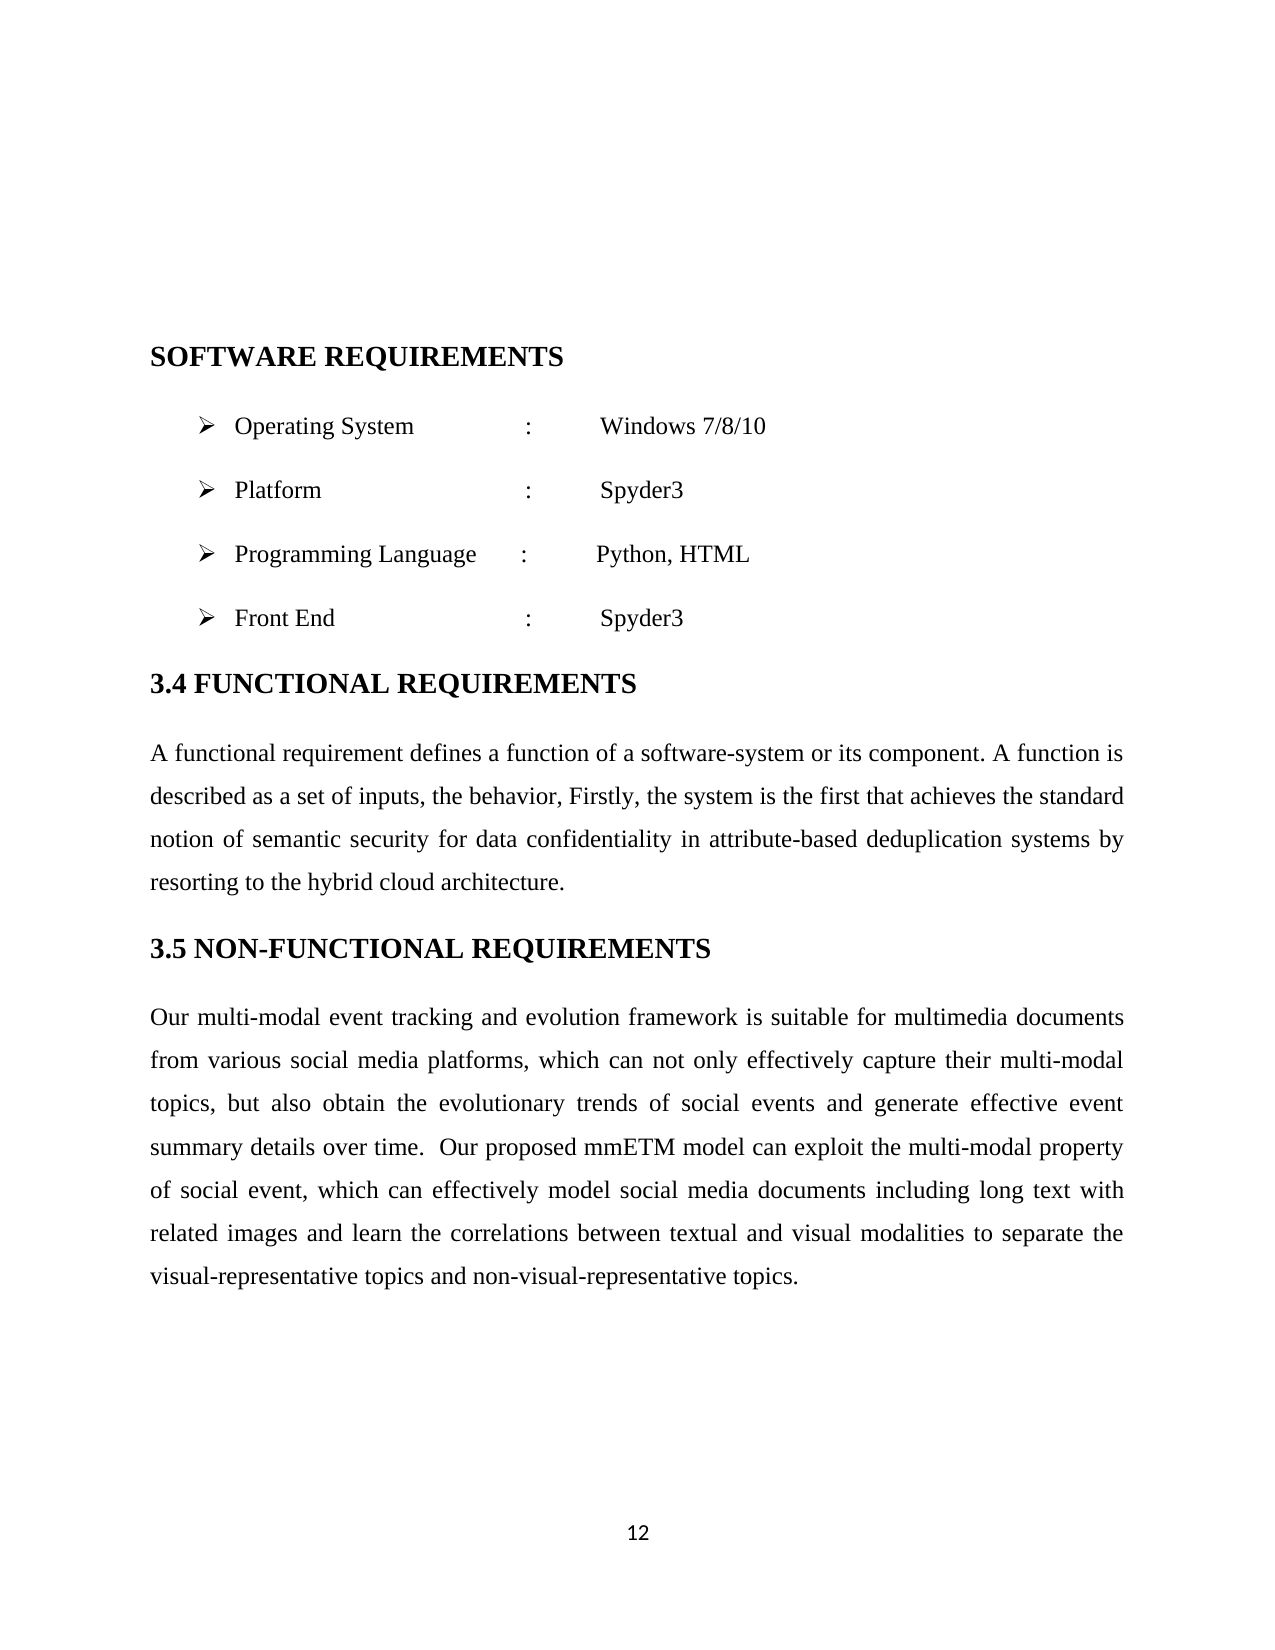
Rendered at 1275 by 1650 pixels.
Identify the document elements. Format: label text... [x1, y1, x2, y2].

list Programming Language : Python, HTML [197, 539, 1125, 567]
list Platform : Spyder3 [197, 475, 1125, 503]
text SOFTWARE REQUIREMENTS [150, 339, 1125, 373]
list Front End : Spyder3 [197, 603, 1125, 631]
list Operating System : Windows 7/8/10 [197, 411, 1125, 439]
text A functional requirement defines a function of a software-system or its component. A function is described as a set of inputs, the behavior, Firstly, the system is the first that achieves the standard notion of semantic security for data confidentiality in attribute-based deduplication systems by resorting to the hybrid cloud architecture. [150, 738, 1125, 896]
text 3.4 FUNCTIONAL REQUIREMENTS [150, 667, 1125, 700]
text Our multi-modal event tracking and evolution framework is suitable for multimedia documents from various social media platforms, which can not only effectively capture their multi-modal topics, but also obtain the evolutionary trends of social events and generate effective event summary details over time. Our proposed mmETM model can exploit the multi-modal property of social event, which can effectively model social media documents including long text with related images and learn the correlations between textual and visual modalities to separate the visual-representative topics and non-visual-representative topics. [150, 1002, 1125, 1290]
text 3.5 NON-FUNCTIONAL REQUIREMENTS [150, 931, 1125, 964]
